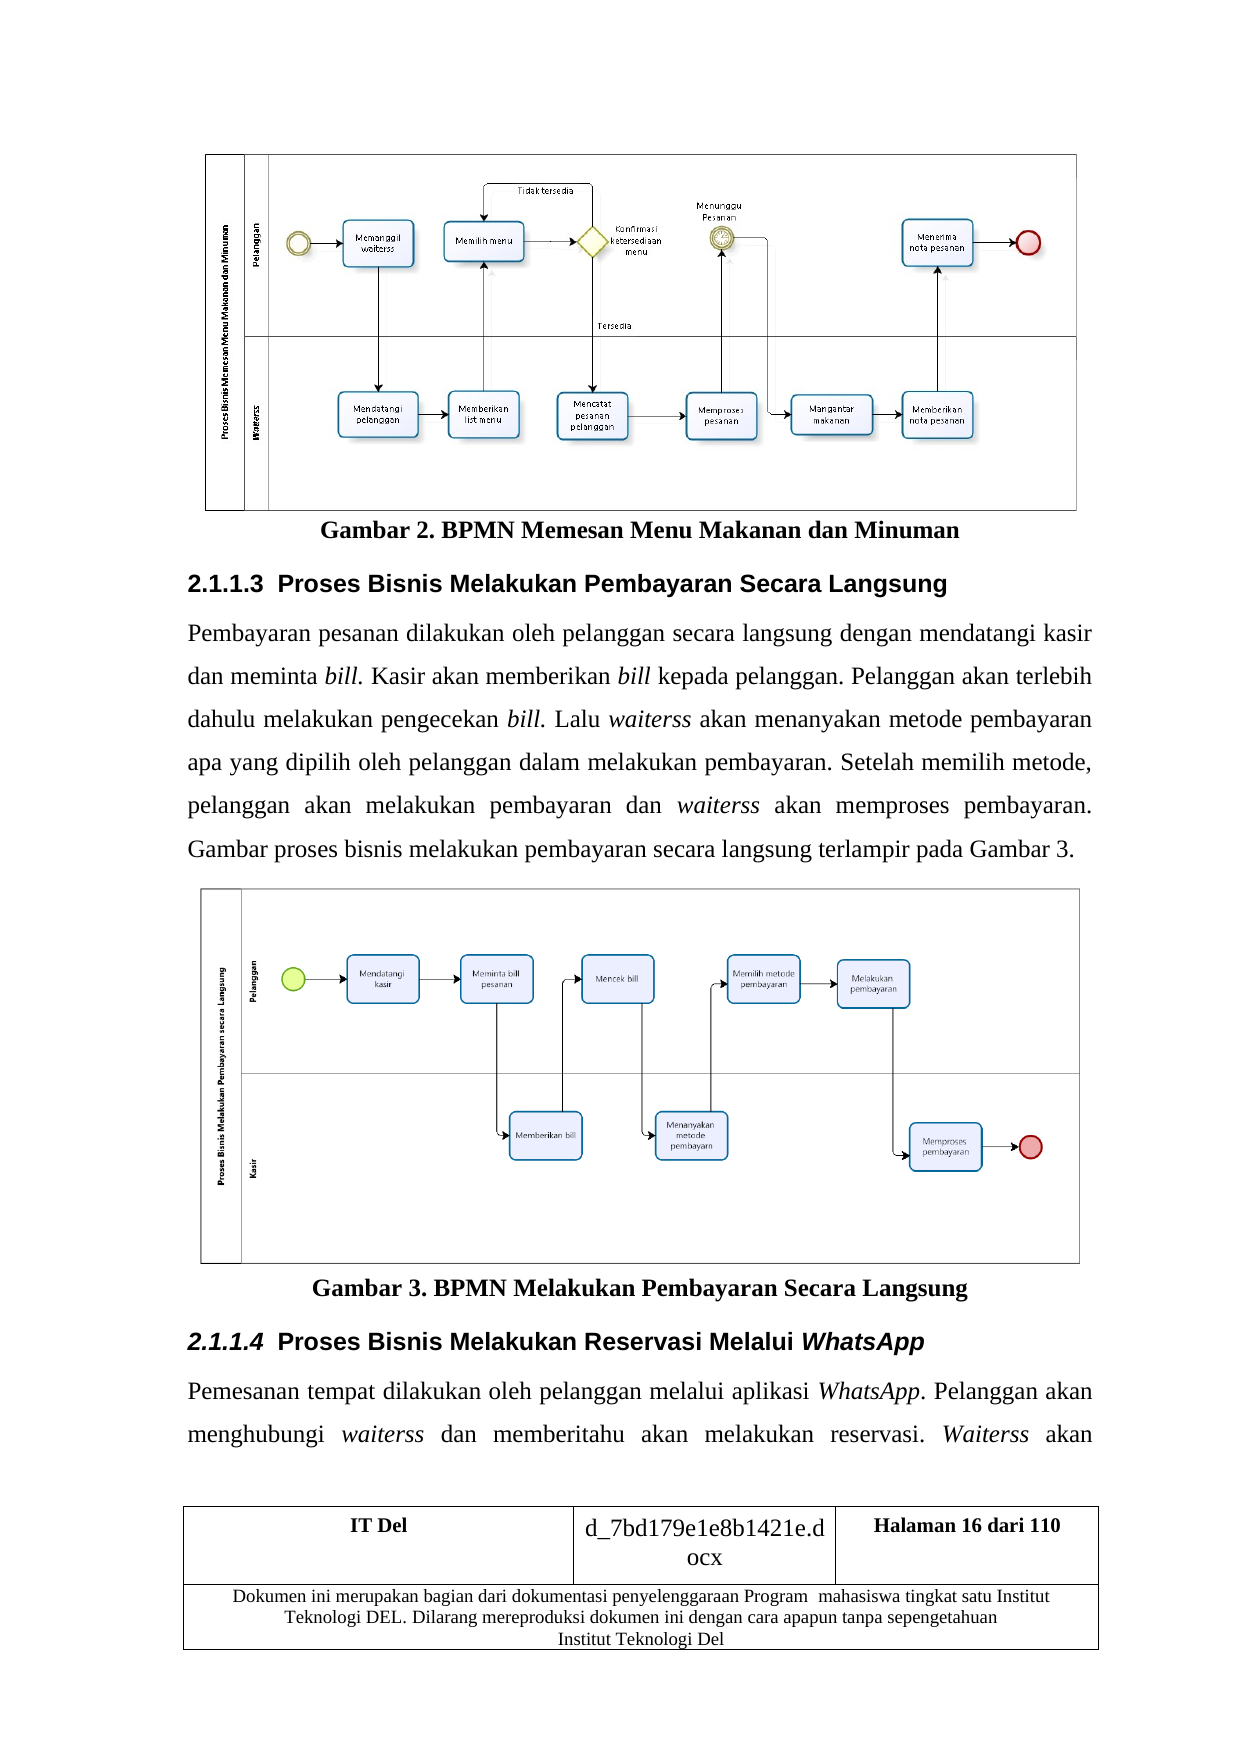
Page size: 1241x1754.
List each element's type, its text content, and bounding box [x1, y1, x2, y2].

subtitle Proses Bisnis Melakukan Reservasi Melalui WhatsApp [187, 1327, 1092, 1356]
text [187, 1376, 1092, 1448]
text Pembayaran pesanan dilakukan oleh pelanggan secara langsung dengan mendatangi kasir dan meminta bill. Kasir akan memberikan bill kepada pelanggan. Pelanggan akan terlebih dahulu melakukan pengecekan bill. Lalu waiterss akan menanyakan metode pembayaran apa yang dipilih oleh pelanggan dalam melakukan pembayaran. Setelah memilih metode, pelanggan akan melakukan pembayaran dan waiterss akan memproses pembayaran. Gambar proses bisnis melakukan pembayaran secara langsung terlampir pada Gambar 3. [187, 618, 1092, 862]
subtitle Proses Bisnis Melakukan Pembayaran Secara Langsung [187, 569, 1092, 597]
picture [189, 147, 1091, 515]
picture [188, 876, 1092, 1273]
